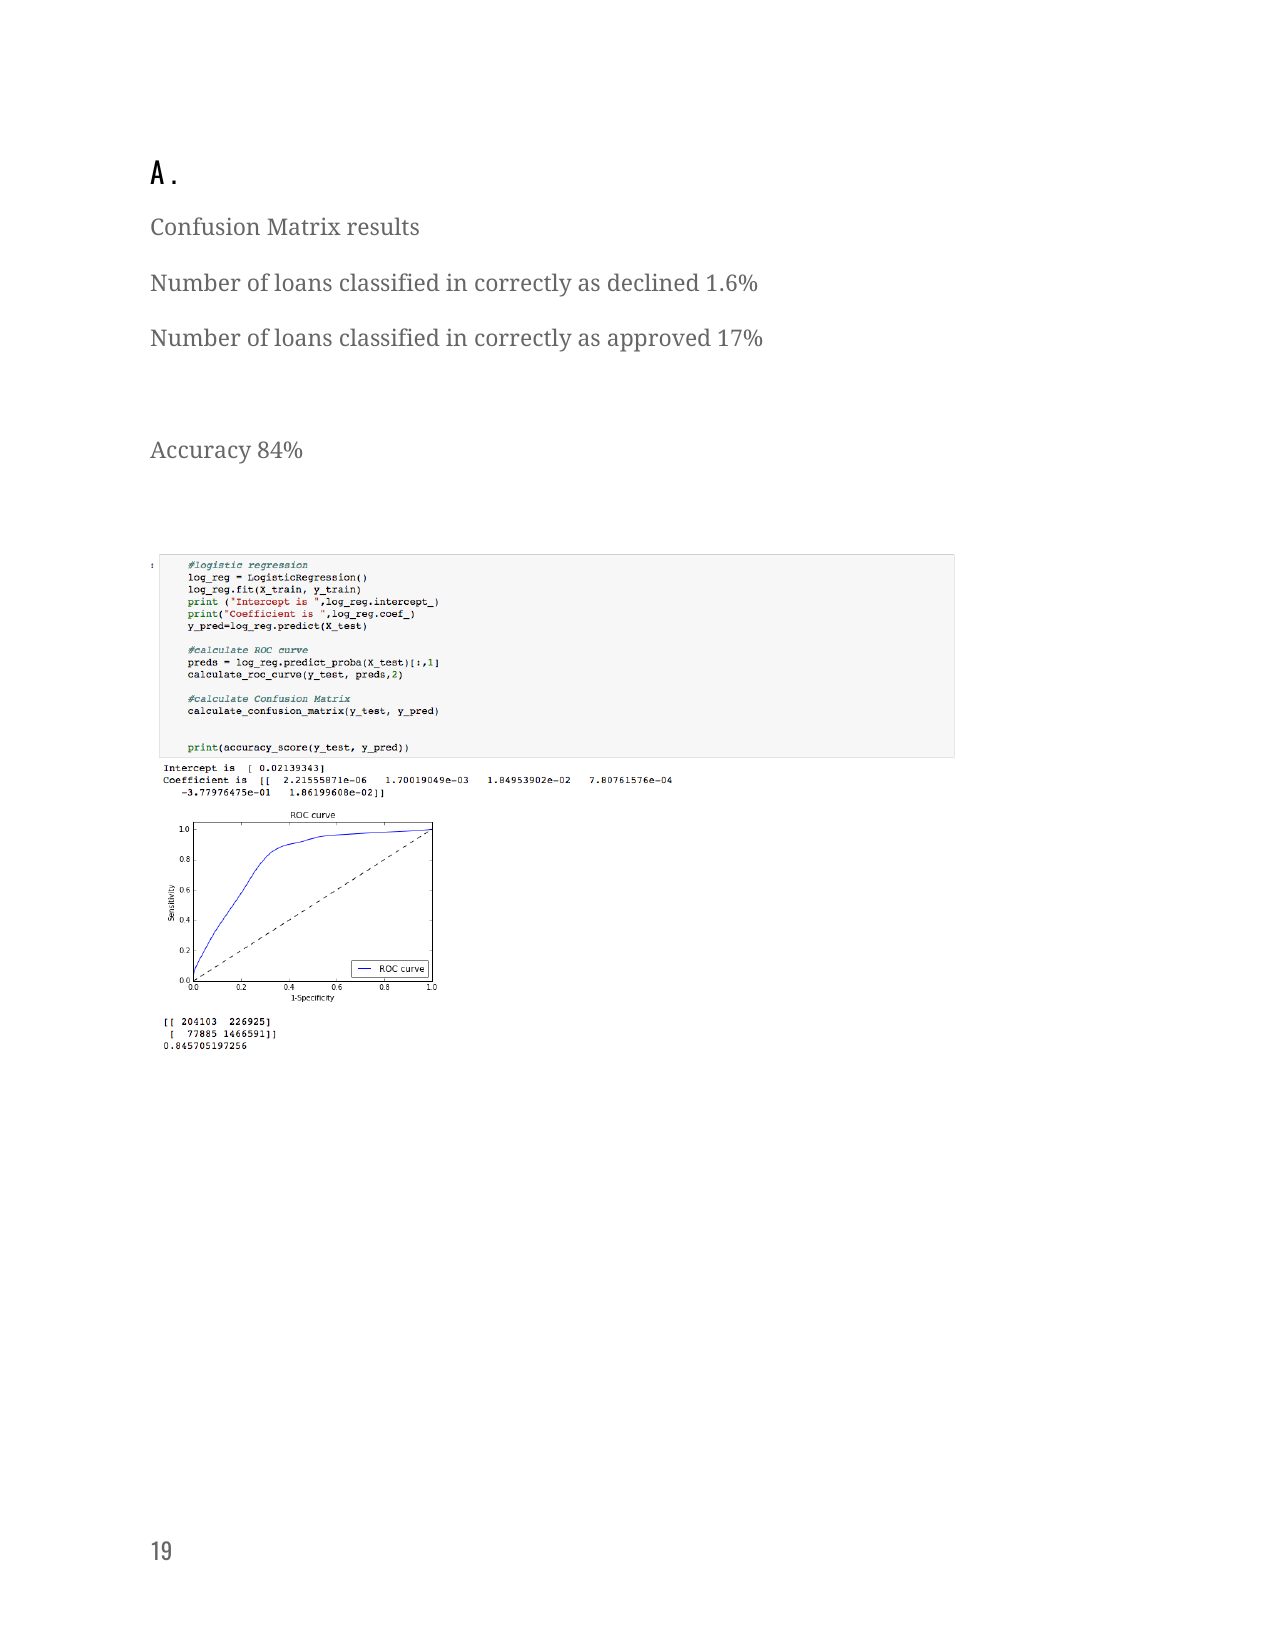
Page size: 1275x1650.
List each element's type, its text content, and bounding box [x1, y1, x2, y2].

picture [150, 553, 959, 1055]
subtitle A . [150, 150, 1125, 193]
text Number of loans classified in correctly as declined 1.6% [150, 270, 1125, 297]
text Accuracy 84% [150, 437, 1125, 464]
text Number of loans classified in correctly as approved 17% [150, 326, 1125, 352]
text Confusion Matrix results [150, 214, 1125, 241]
